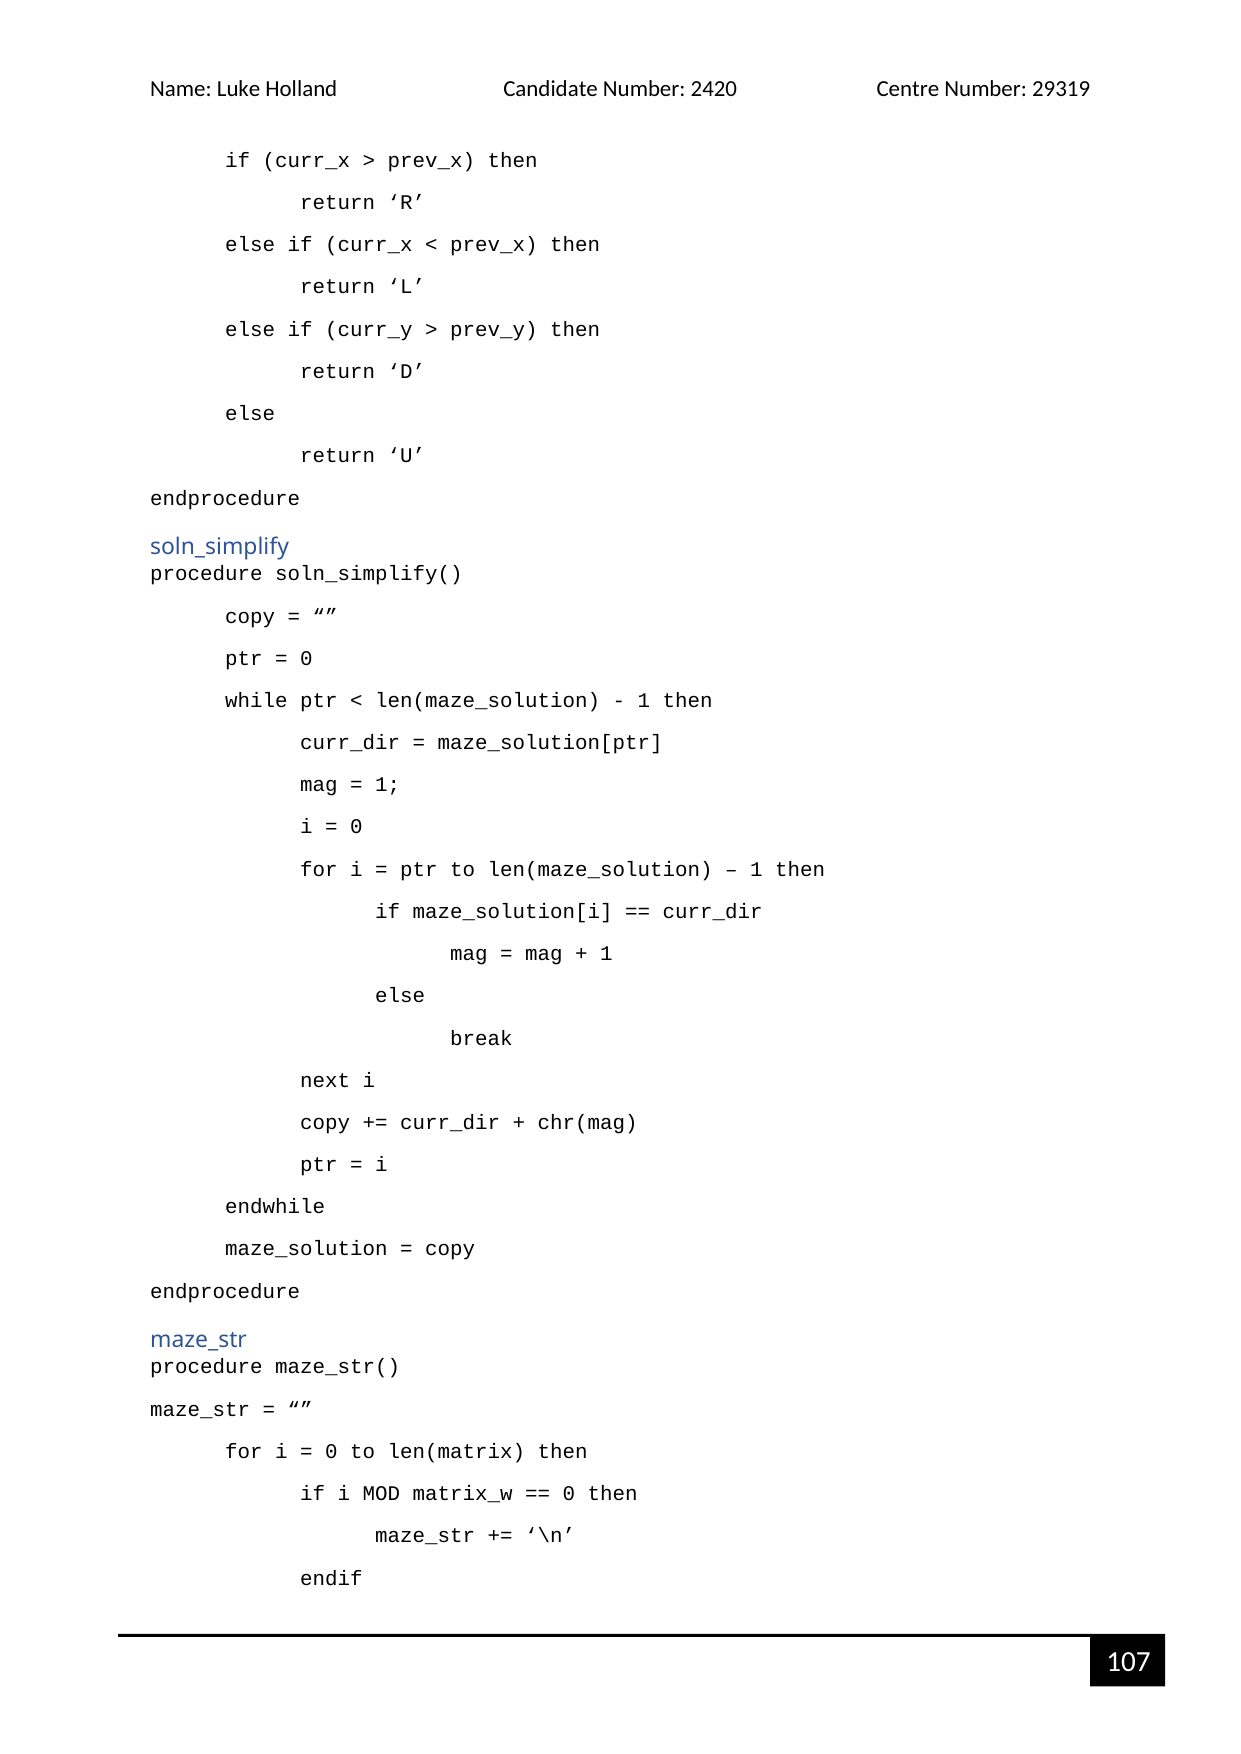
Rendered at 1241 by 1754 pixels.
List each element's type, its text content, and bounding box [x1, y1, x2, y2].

text copy += curr_dir + chr(mag) [150, 1112, 1090, 1136]
text if (curr_x > prev_x) then [150, 150, 1090, 174]
text return ‘U’ [150, 445, 1090, 469]
text mag = 1; [150, 774, 1090, 798]
text procedure maze_str() [150, 1357, 1090, 1380]
text i = 0 [150, 817, 1090, 840]
text for i = 0 to len(matrix) then [150, 1441, 1090, 1464]
text return ‘L’ [150, 277, 1090, 300]
text else if (curr_x < prev_x) then [150, 234, 1090, 258]
text if i MOD matrix_w == 0 then [150, 1483, 1090, 1507]
text break [150, 1027, 1090, 1051]
text endwhile [150, 1196, 1090, 1220]
text mag = mag + 1 [150, 943, 1090, 967]
text for i = ptr to len(maze_solution) – 1 then [150, 859, 1090, 882]
subtitle soln_simplify [150, 530, 1090, 561]
text return ‘D’ [150, 361, 1090, 384]
subtitle maze_str [150, 1323, 1090, 1354]
text if maze_solution[i] == curr_dir [150, 901, 1090, 924]
text else if (curr_y > prev_y) then [150, 319, 1090, 342]
text return ‘R’ [150, 192, 1090, 216]
text maze_str += ‘\n’ [150, 1525, 1090, 1549]
text maze_str = “” [150, 1399, 1090, 1422]
text else [150, 985, 1090, 1009]
text copy = “” [150, 606, 1090, 629]
text endprocedure [150, 487, 1090, 511]
text ptr = i [150, 1154, 1090, 1178]
text procedure soln_simplify() [150, 563, 1090, 587]
text curr_dir = maze_solution[ptr] [150, 732, 1090, 756]
text else [150, 403, 1090, 427]
text ptr = 0 [150, 648, 1090, 671]
text maze_solution = copy [150, 1238, 1090, 1262]
text while ptr < len(maze_solution) - 1 then [150, 690, 1090, 714]
text endprocedure [150, 1281, 1090, 1304]
text next i [150, 1070, 1090, 1093]
text endif [150, 1567, 1090, 1591]
